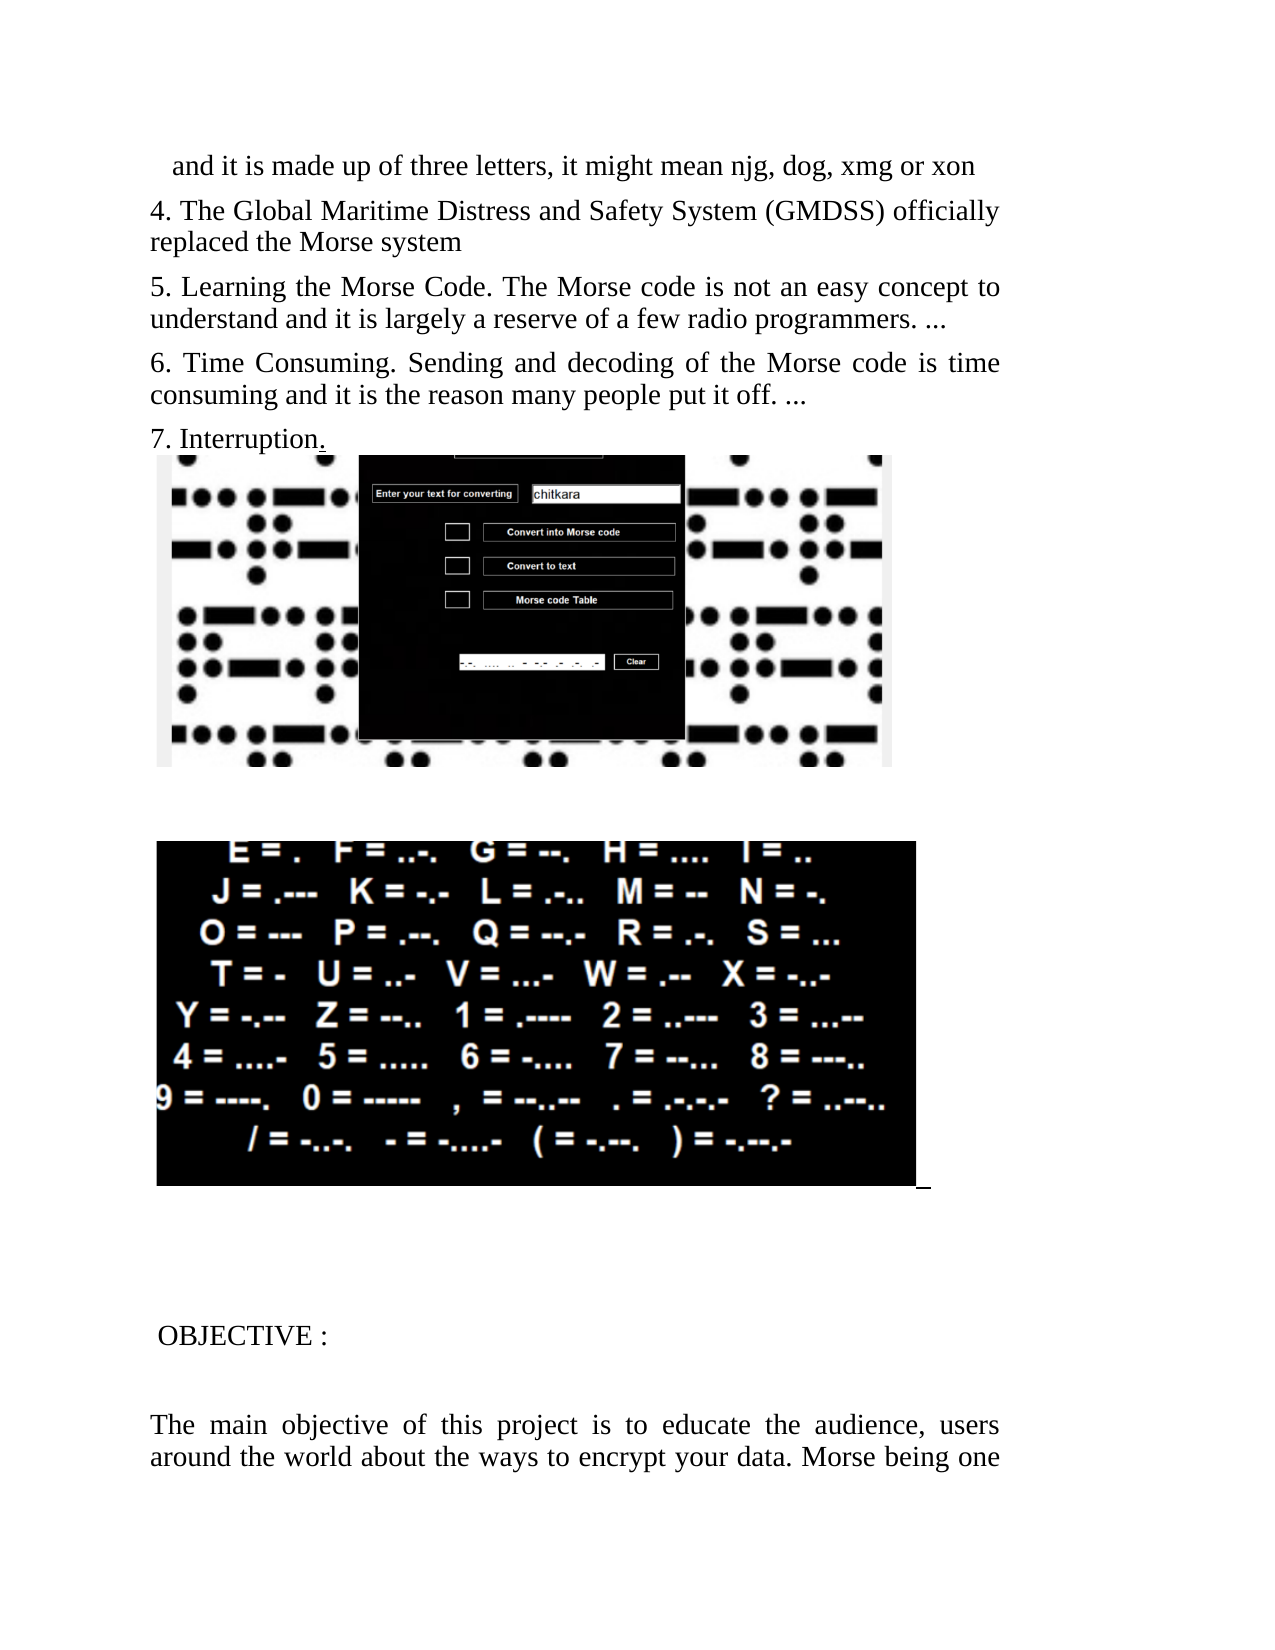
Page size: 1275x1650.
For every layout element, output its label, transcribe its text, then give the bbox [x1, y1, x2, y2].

text 7. Interruption. [150, 423, 1001, 455]
picture [156, 455, 892, 767]
text 6. Time Consuming. Sending and decoding of the Morse code is time consuming and it is the reason many people put it off. ... [150, 347, 1001, 411]
picture [156, 841, 917, 1186]
text 5. Learning the Morse Code. The Morse code is not an easy concept to understand and it is largely a reserve of a few radio programmers. ... [150, 271, 1001, 334]
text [150, 1409, 1001, 1472]
text and it is made up of three letters, it might mean njg, dog, xmg or xon [150, 150, 1001, 182]
text OBJECTIVE : [150, 1320, 1001, 1352]
text 4. The Global Maritime Distress and Safety System (GMDSS) officially replaced the Morse system [150, 194, 1001, 258]
